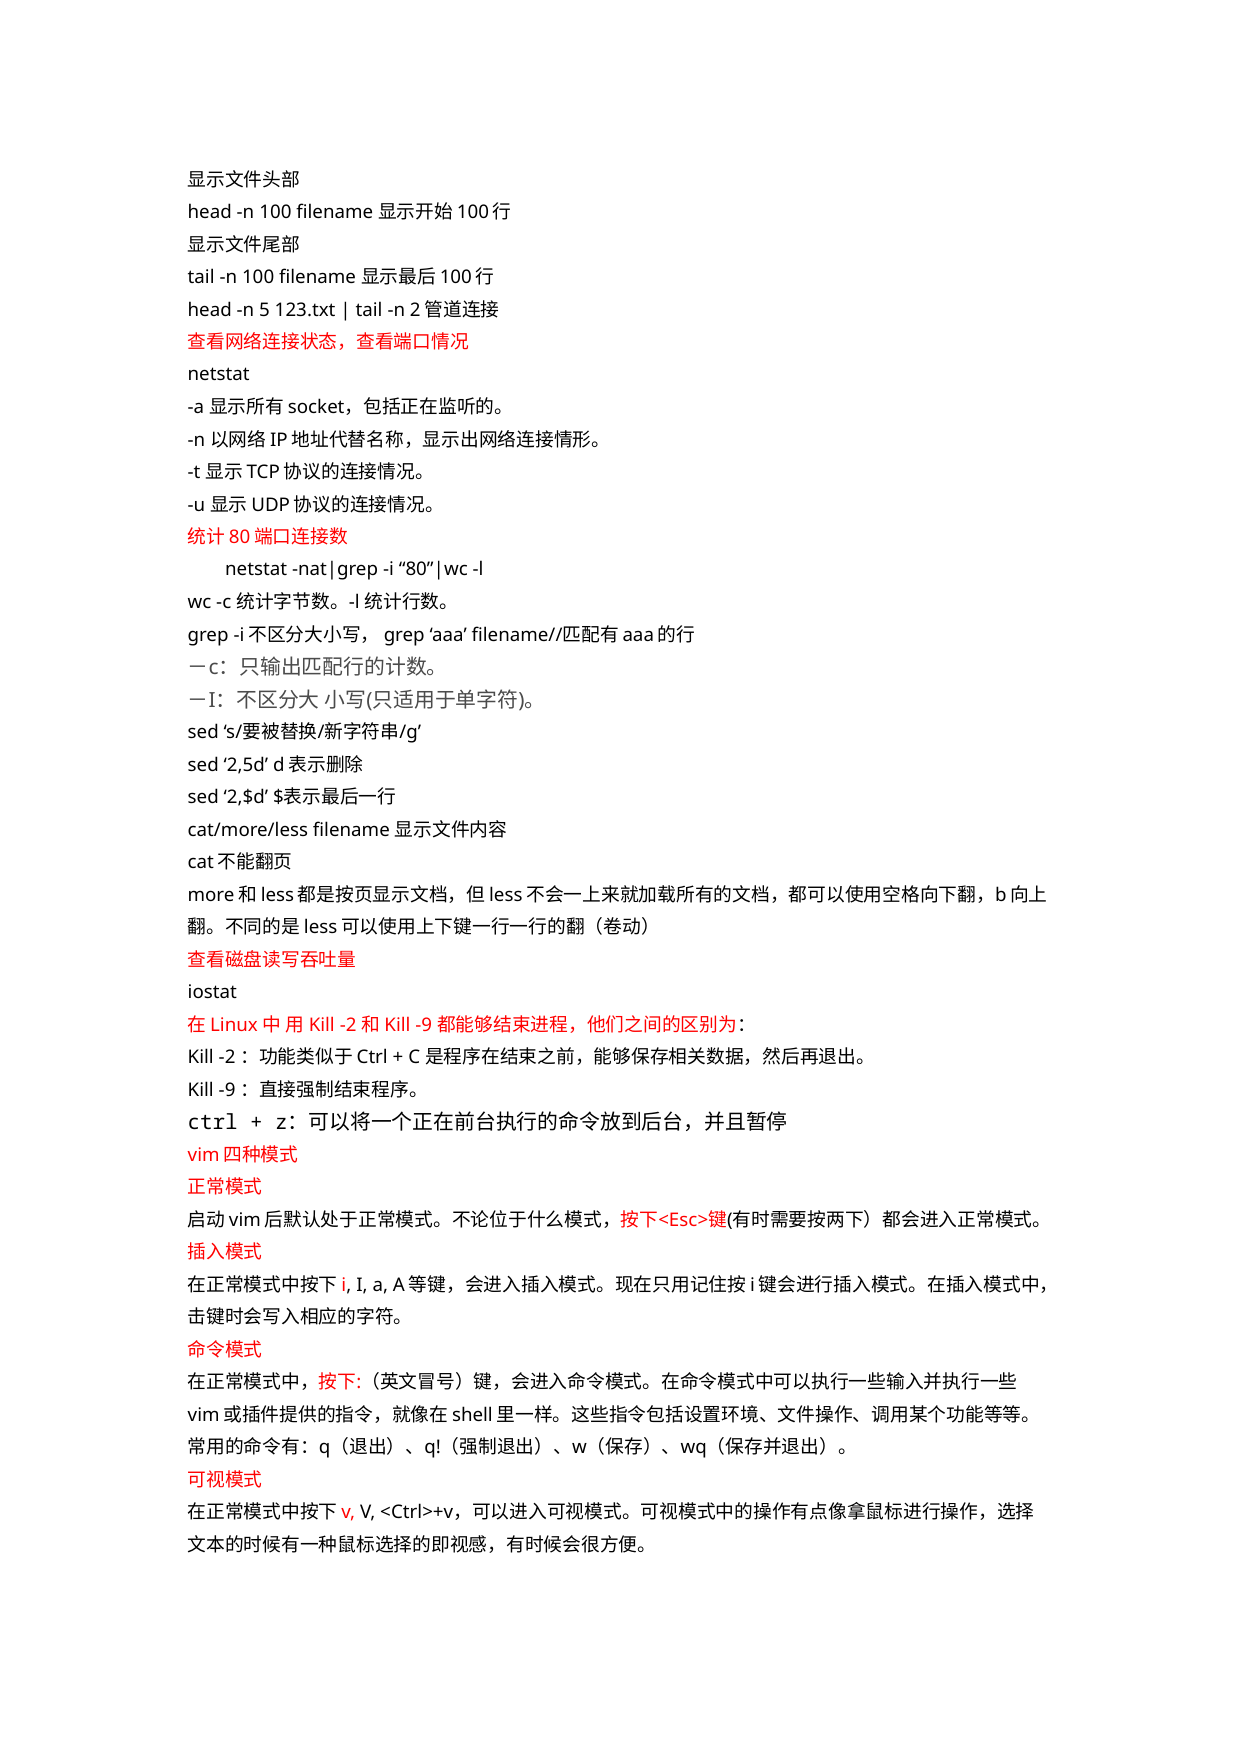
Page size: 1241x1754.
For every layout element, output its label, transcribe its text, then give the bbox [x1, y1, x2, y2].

text cat/more/less filename 显示文件内容 [187, 812, 1053, 844]
text 查看网络连接状态，查看端口情况 [187, 324, 1053, 357]
text grep -i不区分大小写， grep ‘aaa’ filename//匹配有aaa的行 [187, 617, 1053, 649]
text tail -n 100 filename 显示最后100行 [187, 259, 1053, 292]
text -u 显示UDP协议的连接情况。 [187, 487, 1053, 519]
text 显示文件头部 [187, 162, 1053, 194]
text more和less都是按页显示文档，但less不会一上来就加载所有的文档，都可以使用空格向下翻，b向上翻。不同的是less可以使用上下键一行一行的翻（卷动） [187, 877, 1053, 942]
text Kill -9 ：直接强制结束程序。 [187, 1072, 1053, 1104]
text 在正常模式中按下v, V, <Ctrl>+v，可以进入可视模式。可视模式中的操作有点像拿鼠标进行操作，选择文本的时候有一种鼠标选择的即视感，有时候会很方便。 [187, 1494, 1053, 1559]
text 在正常模式中，按下:（英文冒号）键，会进入命令模式。在命令模式中可以执行一些输入并执行一些vim或插件提供的指令，就像在shell里一样。这些指令包括设置环境、文件操作、调用某个功能等等。 [187, 1364, 1053, 1429]
text -t 显示TCP协议的连接情况。 [187, 454, 1053, 487]
text ctrl + z：可以将一个正在前台执行的命令放到后台，并且暂停 [187, 1104, 1053, 1137]
text 统计80端口连接数 [187, 519, 1053, 552]
text sed ‘2,$d’ $表示最后一行 [187, 779, 1053, 812]
text head -n 5 123.txt | tail -n 2管道连接 [187, 292, 1053, 324]
text 查看磁盘读写吞吐量 [187, 942, 1053, 974]
text 常用的命令有：q（退出）、q!（强制退出）、w（保存）、wq（保存并退出）。 [187, 1429, 1053, 1462]
text 插入模式 [187, 1234, 1053, 1267]
text -n 以网络IP地址代替名称，显示出网络连接情形。 [187, 422, 1053, 454]
text iostat [187, 974, 1053, 1007]
text 在正常模式中按下i, I, a, A等键，会进入插入模式。现在只用记住按i键会进行插入模式。在插入模式中，击键时会写入相应的字符。 [187, 1267, 1053, 1332]
text sed ‘2,5d’ d表示删除 [187, 747, 1053, 779]
text －c：只输出匹配行的计数。 －I：不区分大 小写(只适用于单字符)。 [187, 649, 1053, 714]
text netstat [187, 357, 1053, 389]
text vim四种模式 [187, 1137, 1053, 1169]
text sed ‘s/要被替换/新字符串/g’ [187, 714, 1053, 747]
text 命令模式 [187, 1332, 1053, 1364]
text 正常模式 [187, 1169, 1053, 1202]
text netstat -nat|grep -i “80”|wc -l [187, 552, 1053, 584]
text 可视模式 [187, 1462, 1053, 1494]
text wc -c 统计字节数。-l 统计行数。 [187, 584, 1053, 617]
text head -n 100 filename 显示开始100行 [187, 194, 1053, 227]
text -a 显示所有socket，包括正在监听的。 [187, 389, 1053, 422]
text cat不能翻页 [187, 844, 1053, 877]
text 启动vim后默认处于正常模式。不论位于什么模式，按下<Esc>键(有时需要按两下）都会进入正常模式。 [187, 1202, 1053, 1234]
text Kill -2 ：功能类似于Ctrl + C 是程序在结束之前，能够保存相关数据，然后再退出。 [187, 1039, 1053, 1072]
text 显示文件尾部 [187, 227, 1053, 259]
text 在Linux 中 用 Kill -2 和 Kill -9 都能够结束进程，他们之间的区别为： [187, 1007, 1053, 1039]
